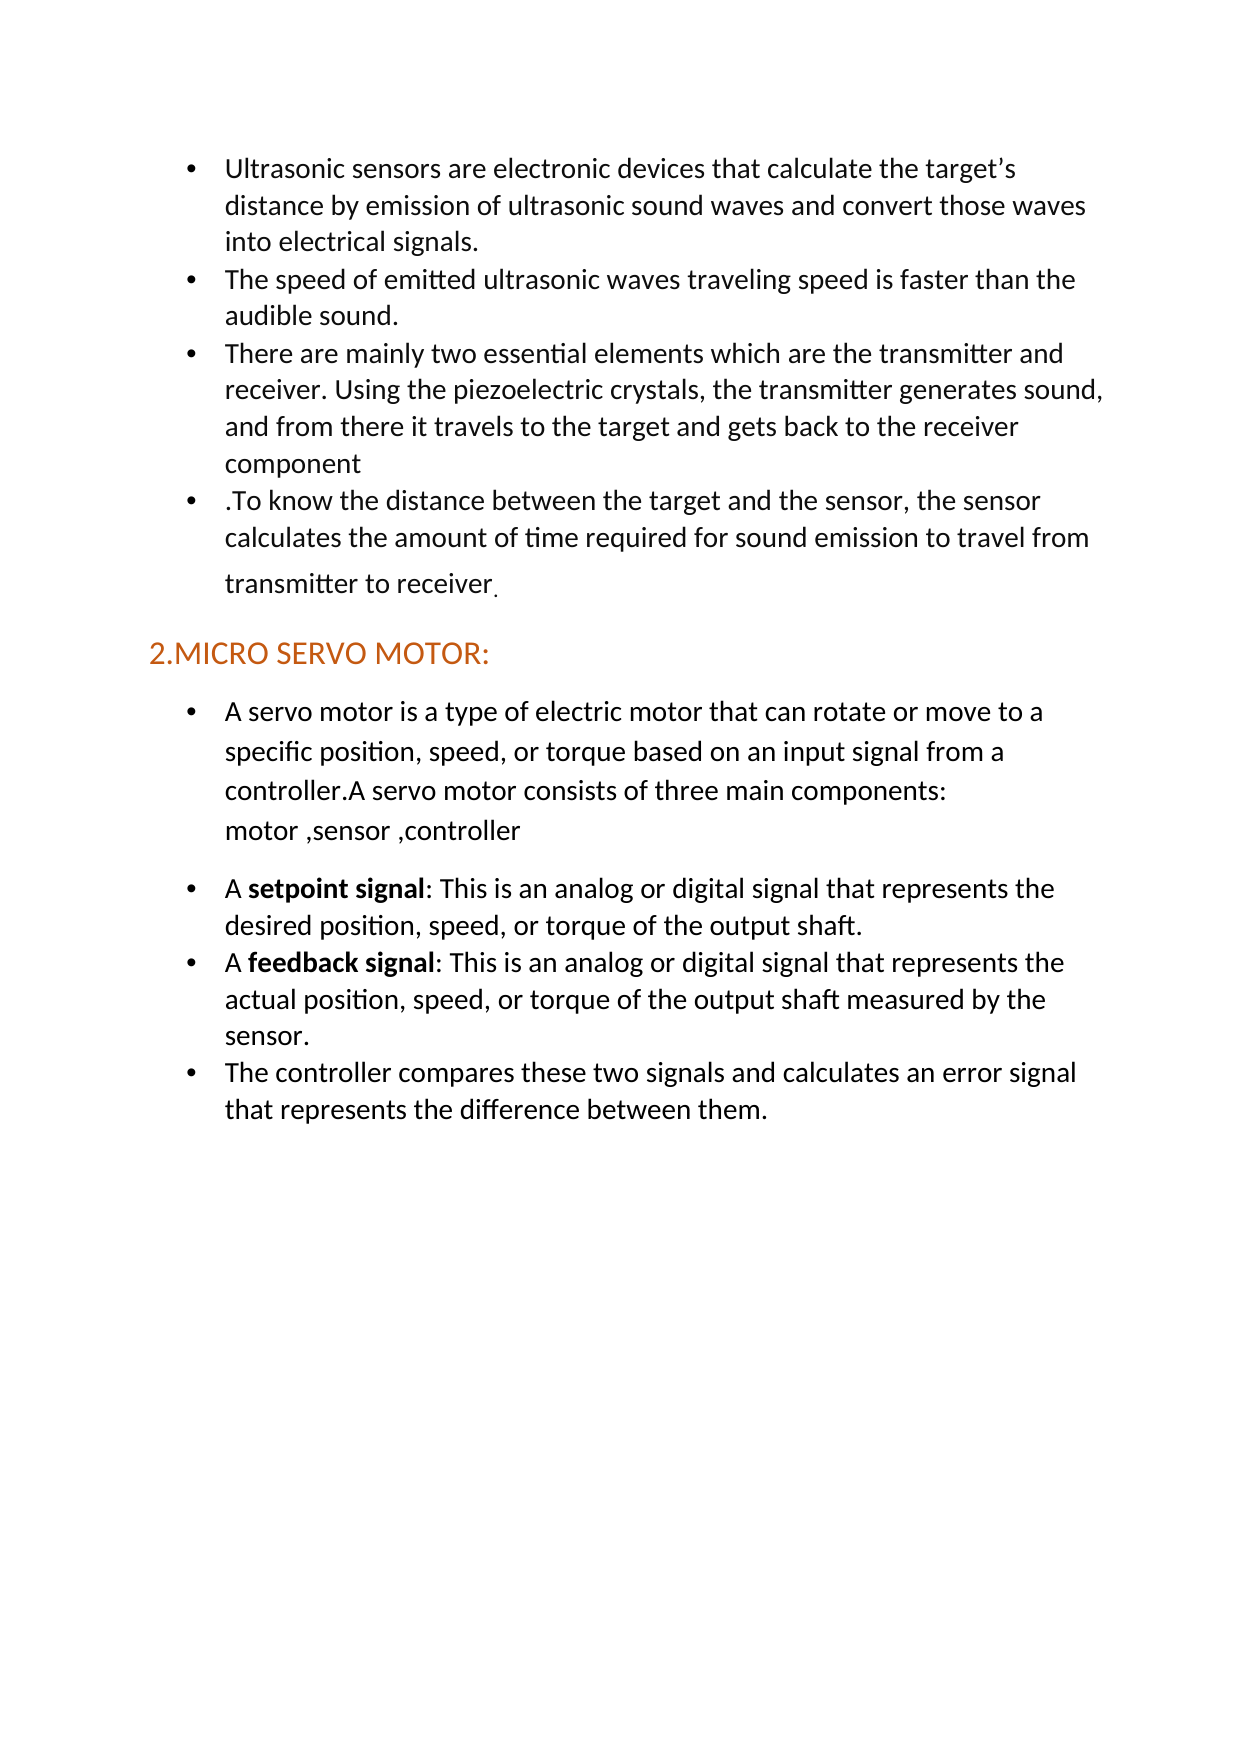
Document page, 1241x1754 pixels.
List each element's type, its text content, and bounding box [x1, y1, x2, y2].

list .To know the distance between the target and the sensor, the sensor calculates the amount of time required for sound emission to travel from transmitter to receiver. [186, 482, 1115, 603]
text 2.MICRO SERVO MOTOR: [148, 632, 1132, 673]
list The controller compares these two signals and calculates an error signal that represents the difference between them. [186, 1054, 1115, 1127]
list The speed of emitted ultrasonic waves traveling speed is faster than the audible sound. [186, 261, 1115, 333]
list Ultrasonic sensors are electronic devices that calculate the target’s distance by emission of ultrasonic sound waves and convert those waves into electrical signals. [186, 150, 1115, 259]
list A feedback signal: This is an analog or digital signal that represents the actual position, speed, or torque of the output shaft measured by the sensor. [186, 944, 1115, 1053]
list There are mainly two essential elements which are the transmitter and receiver. Using the piezoelectric crystals, the transmitter generates sound, and from there it travels to the target and gets back to the receiver component [186, 335, 1115, 480]
list A servo motor is a type of electric motor that can rotate or move to a specific position, speed, or torque based on an input signal from a controller.A servo motor consists of three main components: motor ,sensor ,controller [186, 693, 1115, 847]
list A setpoint signal: This is an analog or digital signal that represents the desired position, speed, or torque of the output shaft. [186, 870, 1115, 943]
